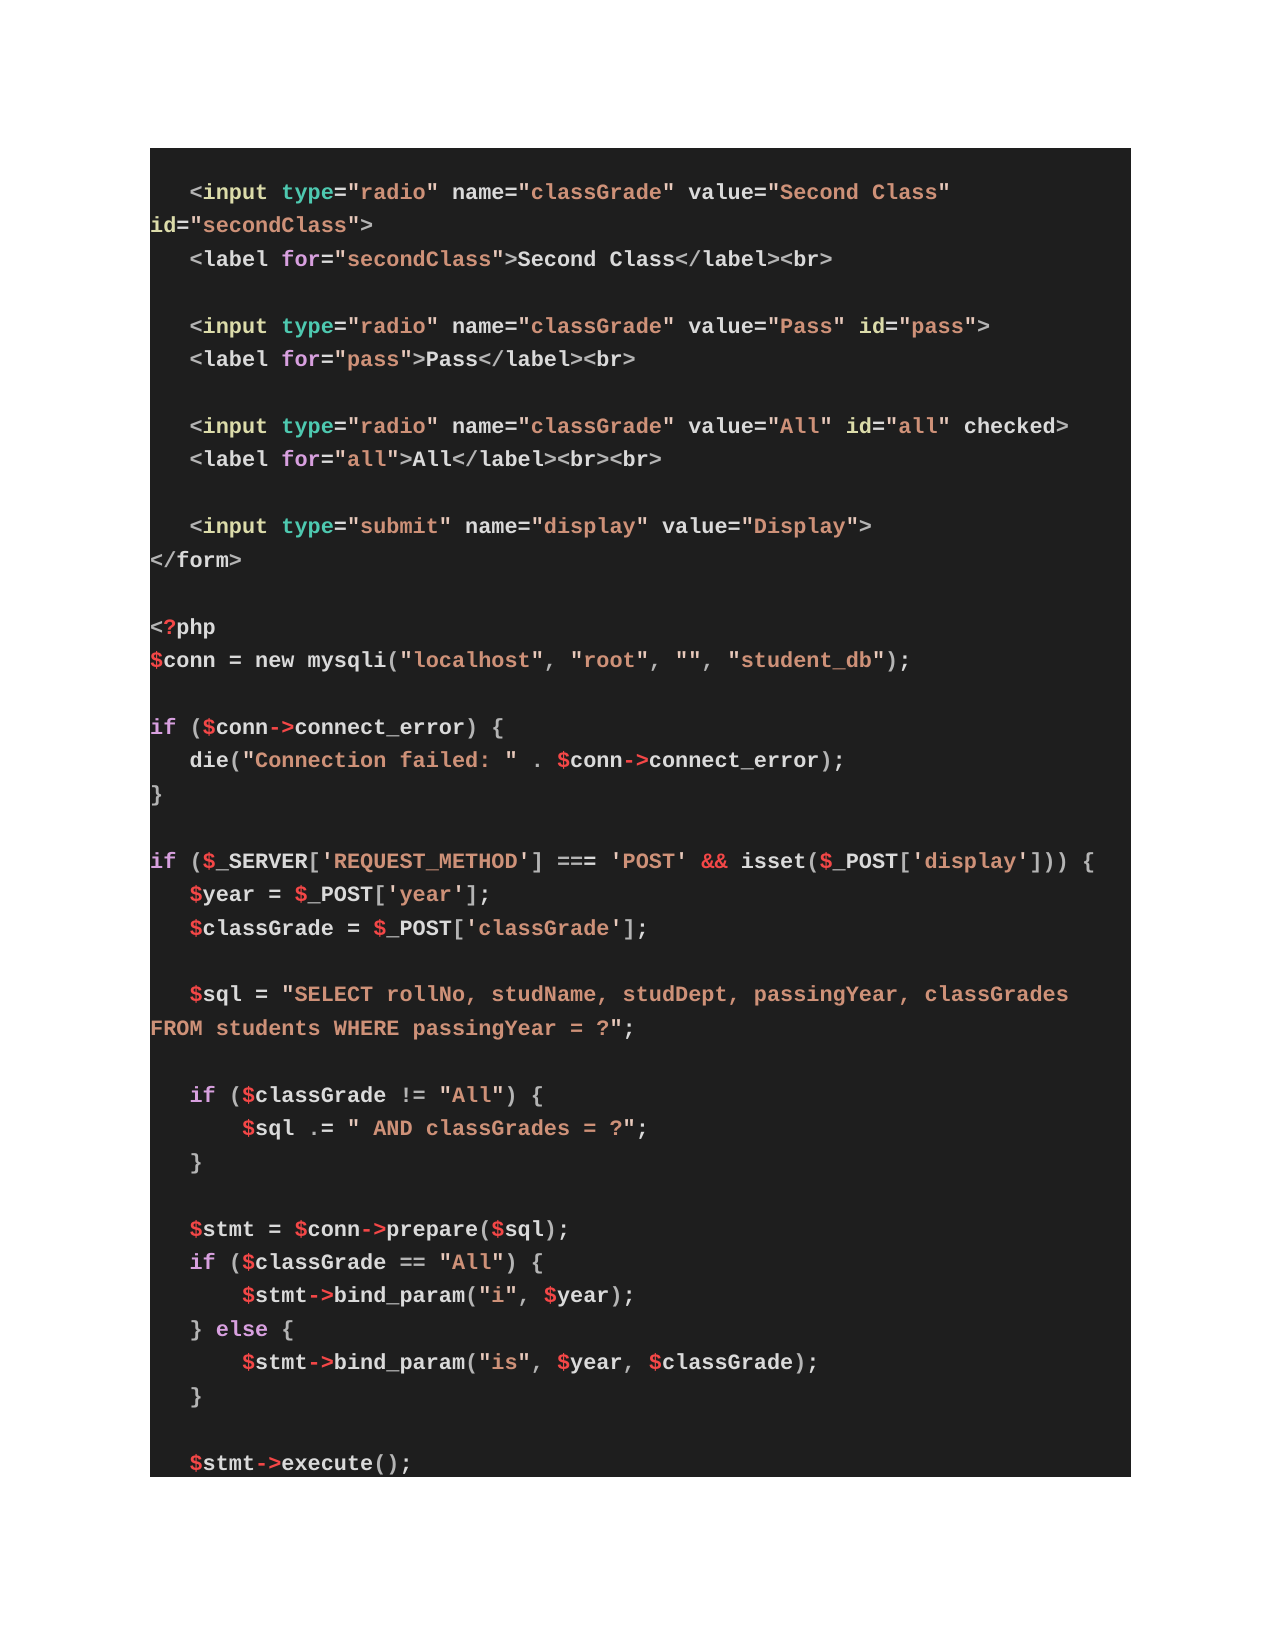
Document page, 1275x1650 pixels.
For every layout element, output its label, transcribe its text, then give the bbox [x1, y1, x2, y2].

text $year = $_POST['year']; [150, 883, 1131, 908]
text if ($classGrade != "All") { [150, 1084, 1131, 1109]
text $stmt = $conn->prepare($sql); [150, 1218, 1131, 1242]
text $stmt->execute(); [150, 1452, 1131, 1477]
text <?php [150, 616, 1131, 641]
text <label for="all">All</label><br><br> [150, 449, 1131, 473]
text } else { [150, 1318, 1131, 1343]
text </form> [150, 549, 1131, 574]
text } [150, 1151, 1131, 1176]
text $conn = new mysqli("localhost", "root", "", "student_db"); [150, 649, 1131, 674]
text <label for="pass">Pass</label><br> [150, 348, 1131, 373]
text <input type="radio" name="classGrade" value="Second Class" id="secondClass"> [150, 181, 1131, 239]
text <label for="secondClass">Second Class</label><br> [150, 248, 1131, 273]
text } [150, 1385, 1131, 1410]
text $classGrade = $_POST['classGrade']; [150, 917, 1131, 942]
text <input type="submit" name="display" value="Display"> [150, 516, 1131, 540]
text $sql .= " AND classGrades = ?"; [150, 1117, 1131, 1142]
text if ($_SERVER['REQUEST_METHOD'] === 'POST' && isset($_POST['display'])) { [150, 850, 1131, 875]
text } [150, 783, 1131, 808]
text die("Connection failed: " . $conn->connect_error); [150, 749, 1131, 774]
text $sql = "SELECT rollNo, studName, studDept, passingYear, classGrades FROM students WHERE passingYear = ?"; [150, 984, 1131, 1042]
text if ($conn->connect_error) { [150, 716, 1131, 741]
text <input type="radio" name="classGrade" value="All" id="all" checked> [150, 415, 1131, 440]
text $stmt->bind_param("is", $year, $classGrade); [150, 1351, 1131, 1376]
text if ($classGrade == "All") { [150, 1251, 1131, 1276]
text $stmt->bind_param("i", $year); [150, 1284, 1131, 1309]
text <input type="radio" name="classGrade" value="Pass" id="pass"> [150, 315, 1131, 340]
